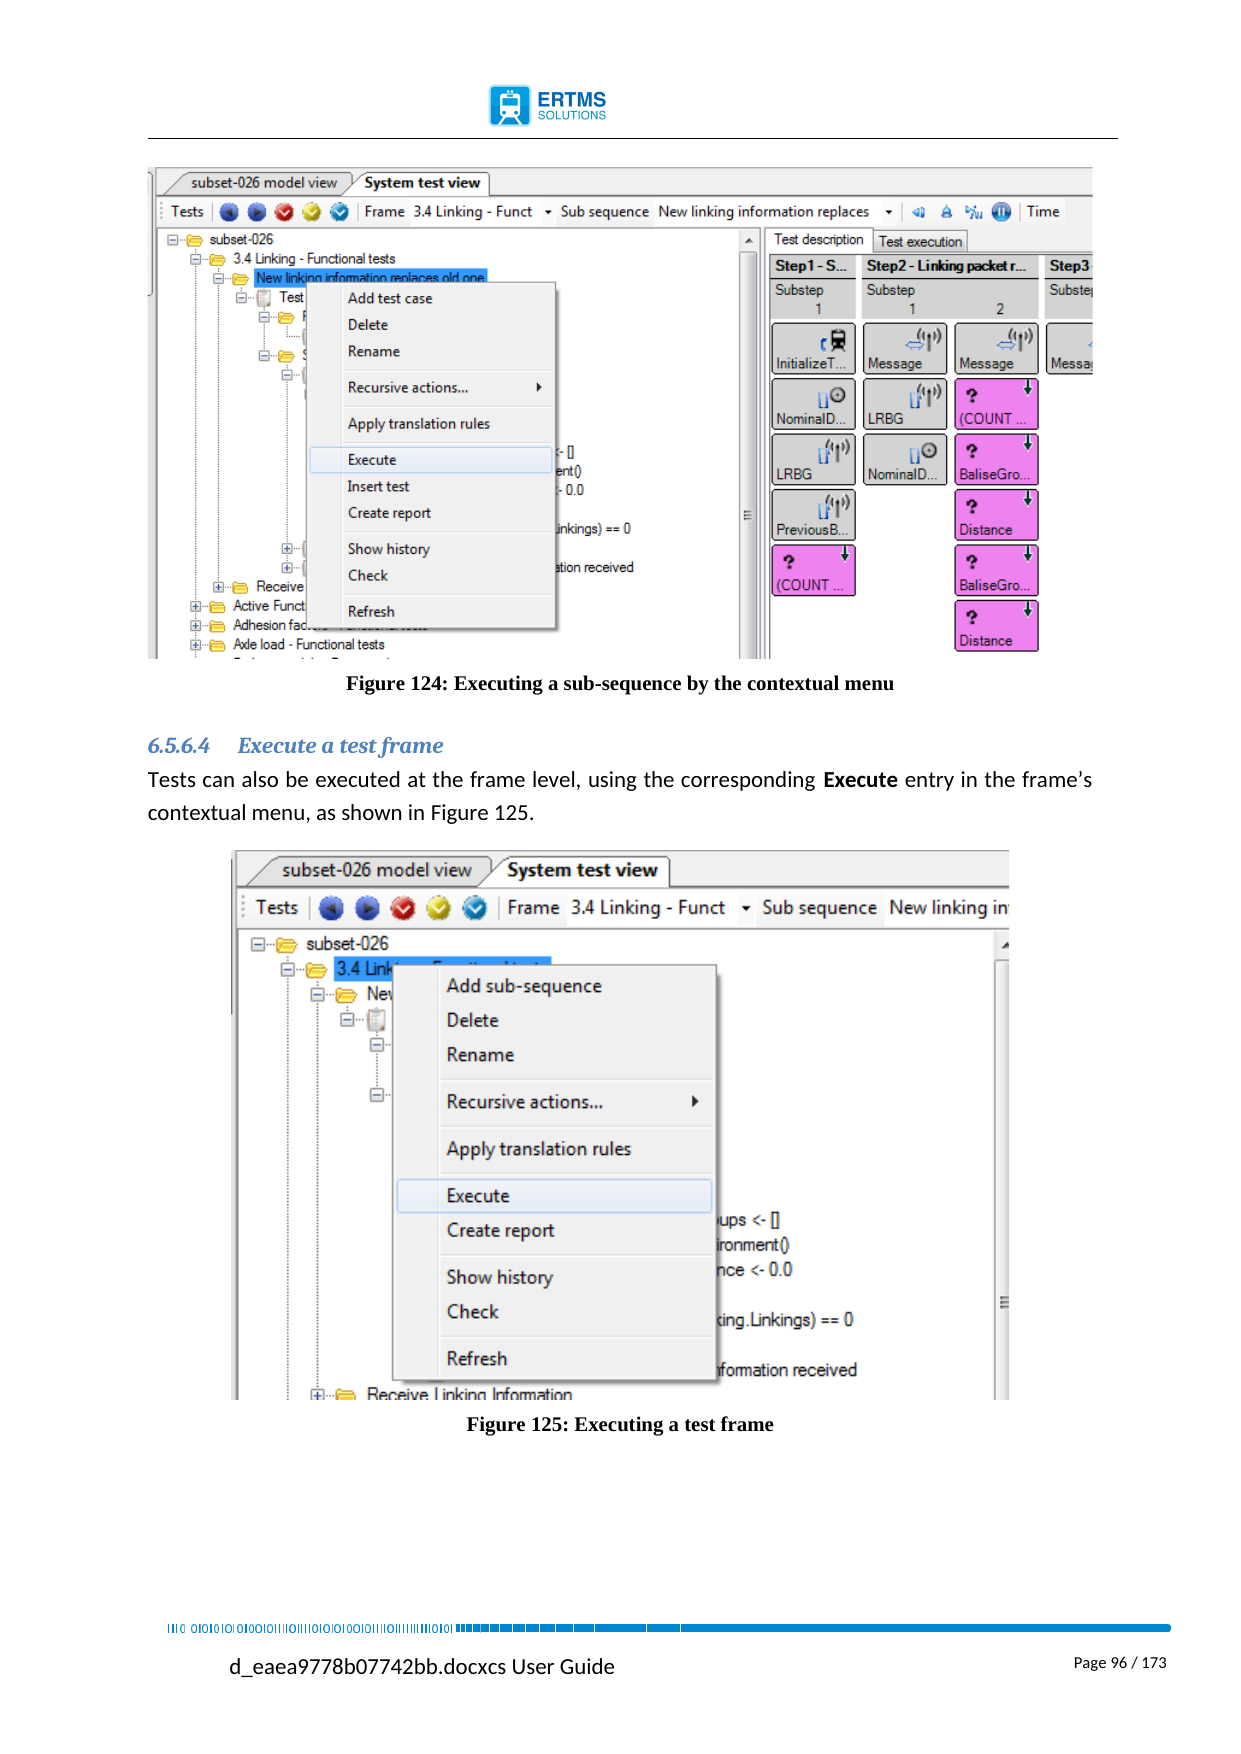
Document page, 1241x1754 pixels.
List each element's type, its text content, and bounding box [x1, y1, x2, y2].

subtitle Execute a test frame [148, 733, 1093, 759]
text Figure 125: Executing a test frame [148, 1412, 1093, 1436]
picture [167, 1624, 1171, 1633]
text Tests can also be executed at the frame level, using the corresponding Execute entry in the frame’s contextual menu, as shown in Figure 125. [148, 766, 1093, 826]
picture [477, 73, 617, 138]
picture [147, 167, 1093, 659]
text Figure 124: Executing a sub-sequence by the contextual menu [148, 671, 1093, 695]
picture [231, 850, 1010, 1400]
